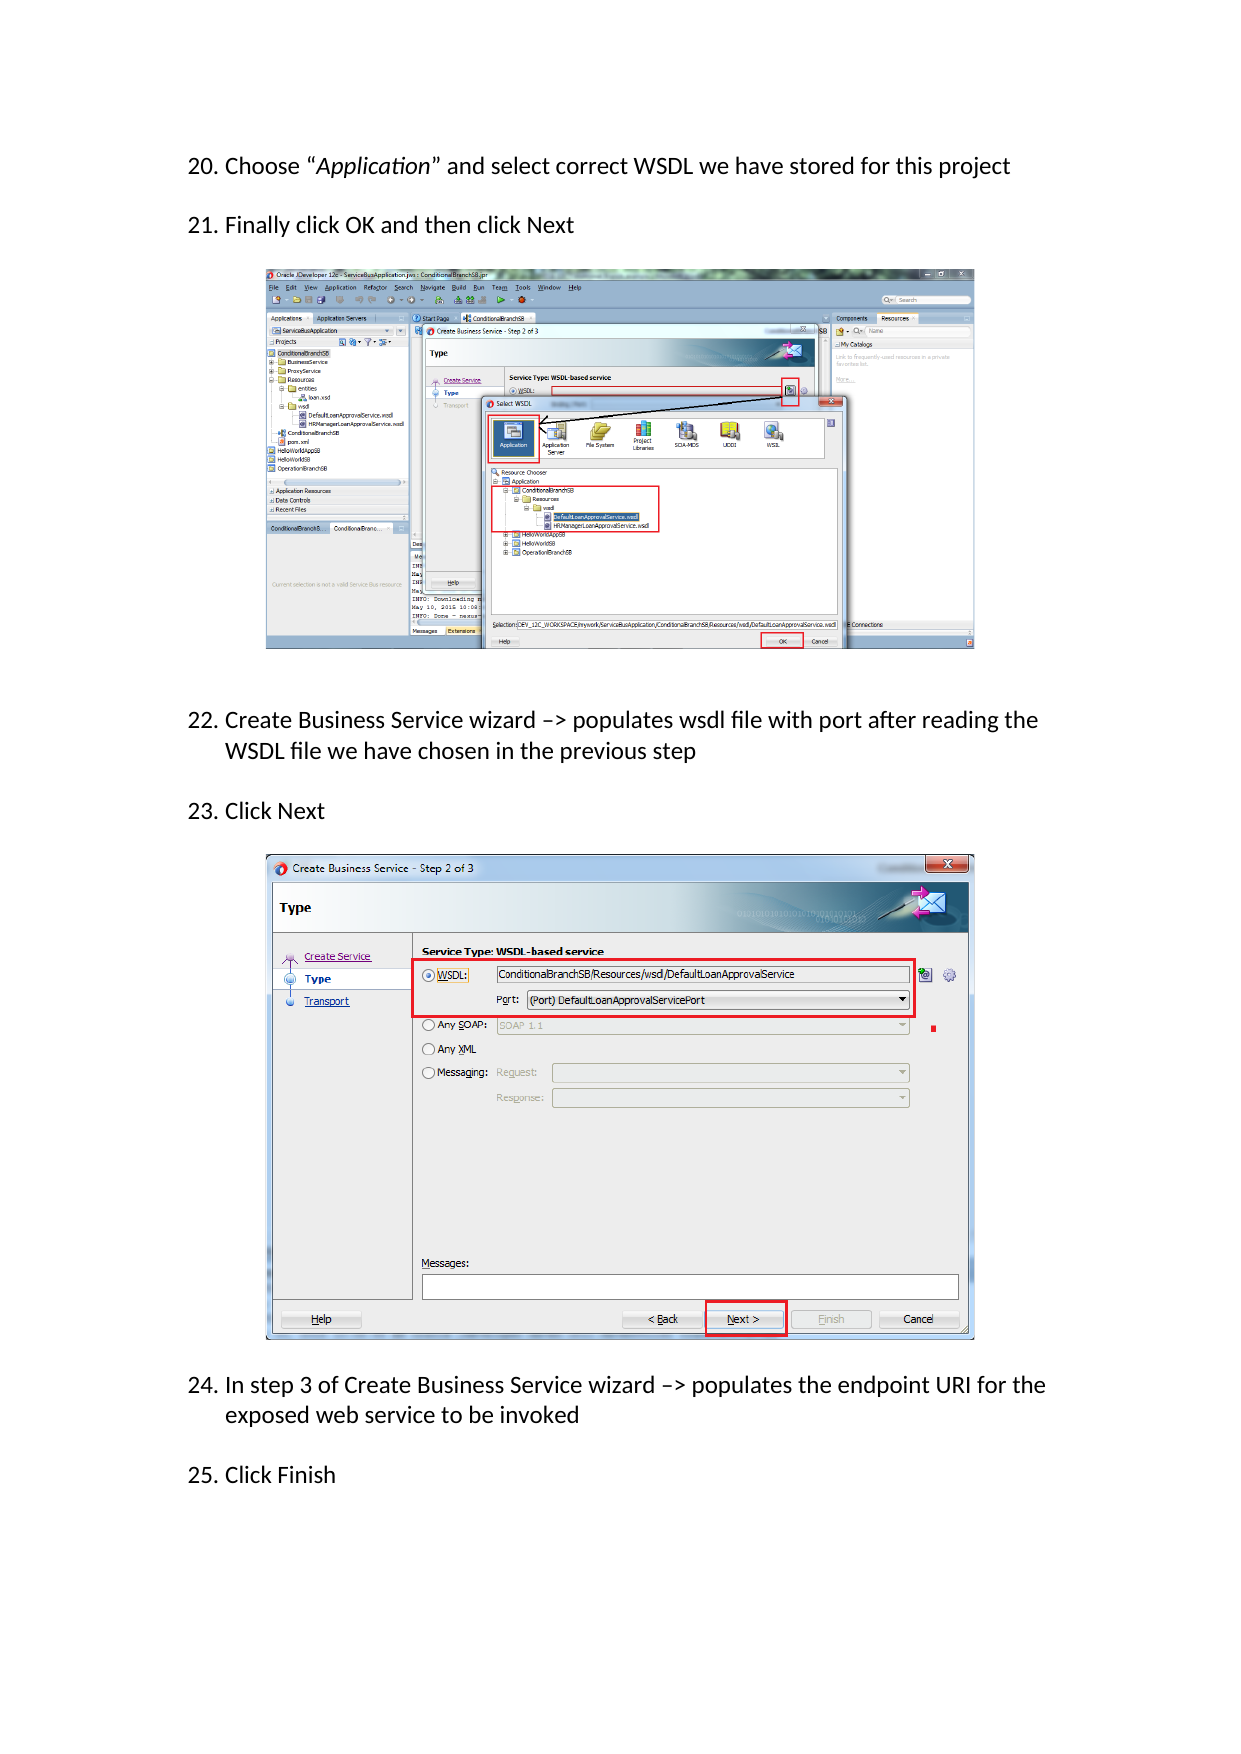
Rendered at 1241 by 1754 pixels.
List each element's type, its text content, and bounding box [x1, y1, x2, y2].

list Finally click OK and then click Next [187, 210, 1090, 240]
list Click Next [187, 795, 1090, 825]
list Create Business Service wizard –> populates wsdl file with port after reading the WSDL file we have chosen in the previous step [187, 704, 1090, 766]
list Click Finish [187, 1459, 1090, 1489]
picture [265, 269, 975, 649]
picture [265, 854, 975, 1340]
list Choose “Application” and select correct WSDL we have stored for this project [187, 150, 1090, 181]
list In step 3 of Create Business Service wizard –> populates the endpoint URI for the exposed web service to be invoked [187, 1369, 1090, 1430]
